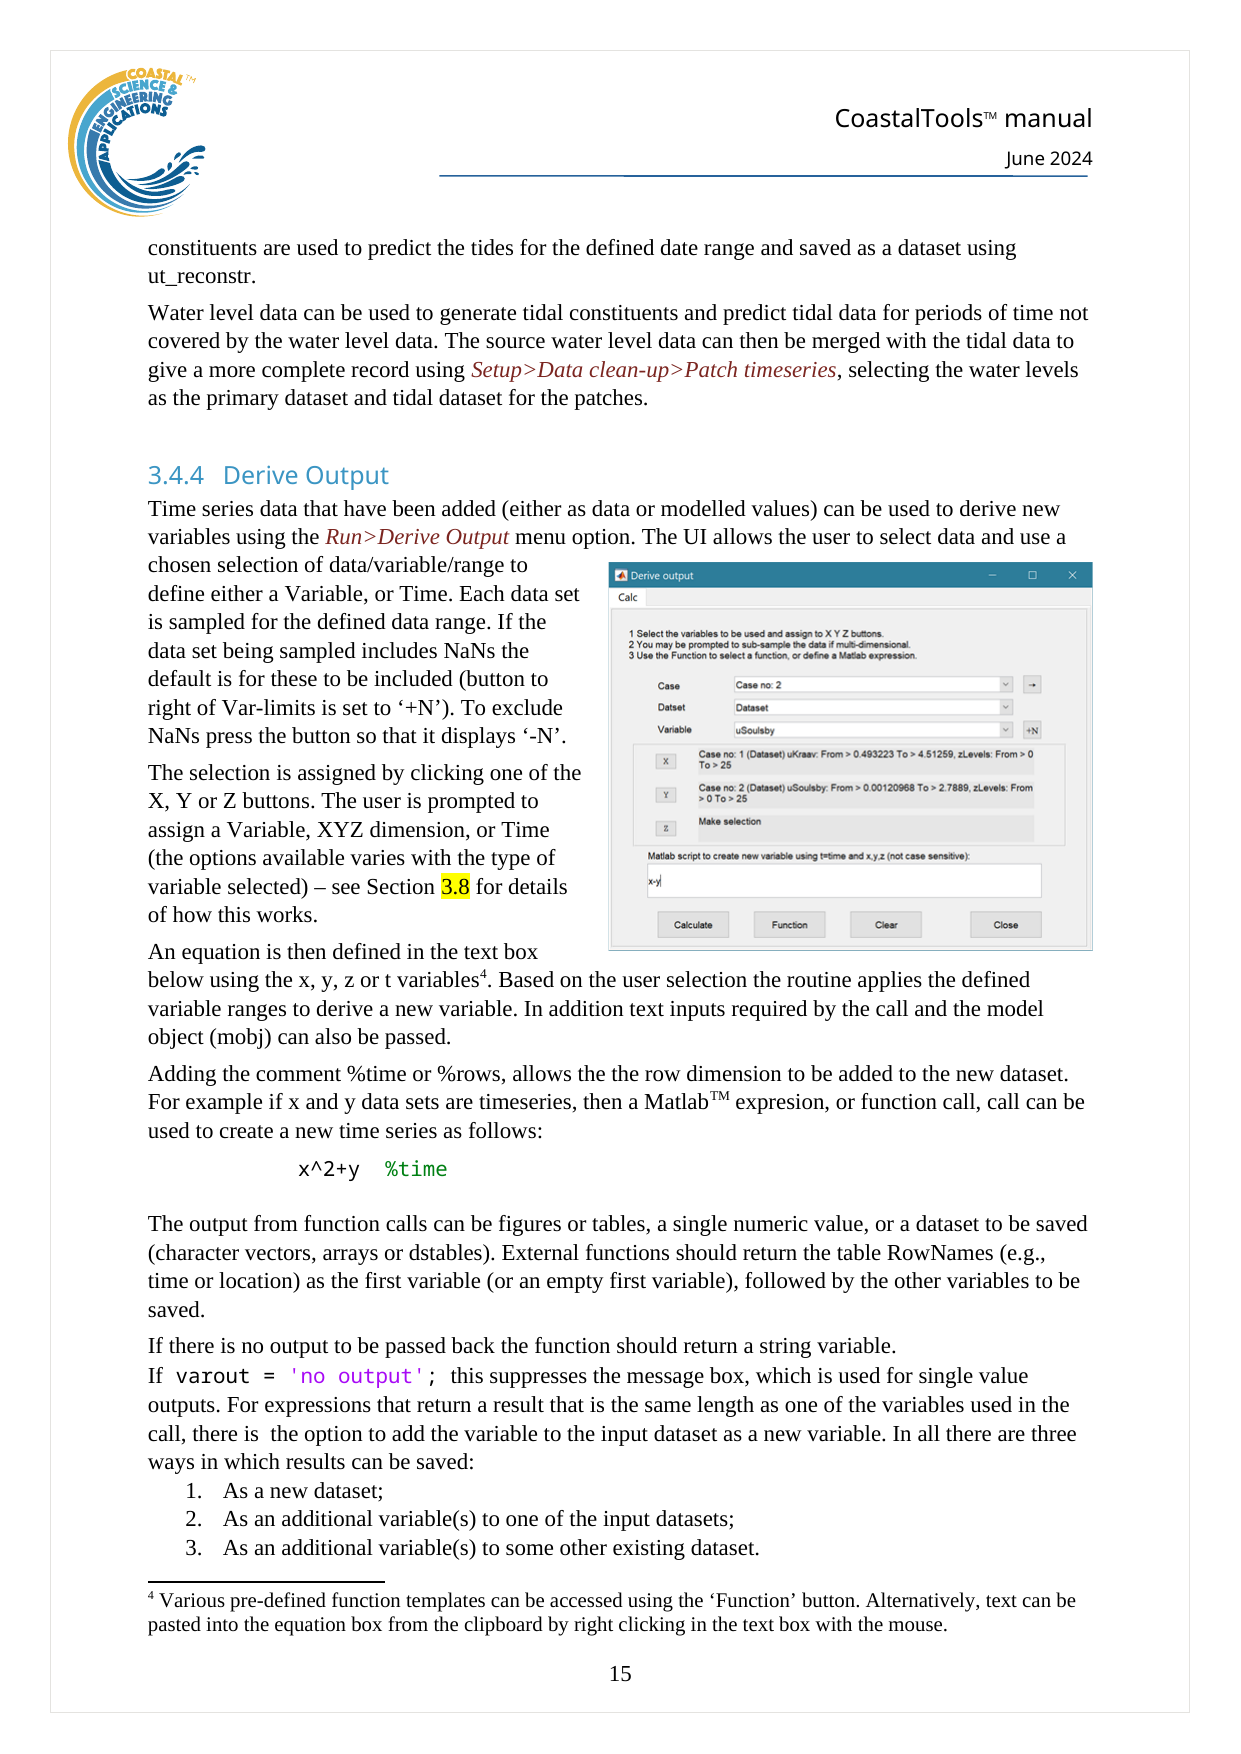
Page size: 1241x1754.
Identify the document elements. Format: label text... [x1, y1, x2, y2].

text An equation is then defined in the text box below using the x, y, z or t variables. Based on the user selection the routine applies the defined variable ranges to derive a new variable. In addition text inputs required by the call and the model object (mobj) can also be passed. [148, 938, 1093, 1049]
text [148, 234, 1093, 289]
list As an additional variable(s) to one of the input datasets; [185, 1505, 1093, 1532]
text Water level data can be used to generate tidal constituents and predict tidal data for periods of time not covered by the water level data. The source water level data can then be merged with the tidal data to give a more complete record using Setup>Data clean-up>Patch timeseries, selecting the water levels as the primary dataset and tidal dataset for the patches. [148, 299, 1093, 411]
text The selection is assigned by clicking one of the X, Y or Z buttons. The user is prompted to assign a Variable, XYZ dimension, or Time (the options available varies with the type of variable selected) – see Section 3.8 for details of how this works. [148, 759, 608, 927]
picture [608, 562, 1093, 951]
text Adding the comment %time or %rows, allows the the row dimension to be added to the new dataset. For example if x and y data sets are timeseries, then a MatlabTM expresion, or function call, call can be used to create a new time series as follows: [148, 1060, 1093, 1143]
list As an additional variable(s) to some other existing dataset. [185, 1534, 1093, 1560]
text Time series data that have been added (either as data or modelled values) can be used to derive new variables using the Run>Derive Output menu option. The UI allows the user to select data and use a chosen selection of data/variable/range to define either a Variable, or Time. Each data set is sampled for the defined data range. If the data set being sampled includes NaNs the default is for these to be included (button to right of Var-limits is set to ‘+N’). To exclude NaNs press the button so that it displays ‘-N’. [148, 495, 1093, 748]
text The output from function calls can be figures or tables, a single numeric value, or a dataset to be saved (character vectors, arrays or dstables). External functions should return the table RowNames (e.g., time or location) as the first variable (or an empty first variable), followed by the other variables to be saved. [148, 1211, 1093, 1322]
text If varout = 'no output'; this suppresses the message box, which is used for single value outputs. For expressions that return a result that is the same length as one of the variables used in the call, there is the option to add the variable to the input dataset as a new variable. In all there are three ways in which results can be saved: [148, 1361, 1093, 1475]
text x^2+y %time [223, 1154, 1093, 1182]
list As a new dataset; [185, 1477, 1093, 1503]
subtitle Derive Output [148, 458, 1093, 492]
text If there is no output to be passed back the function should return a string variable. [148, 1333, 1093, 1359]
